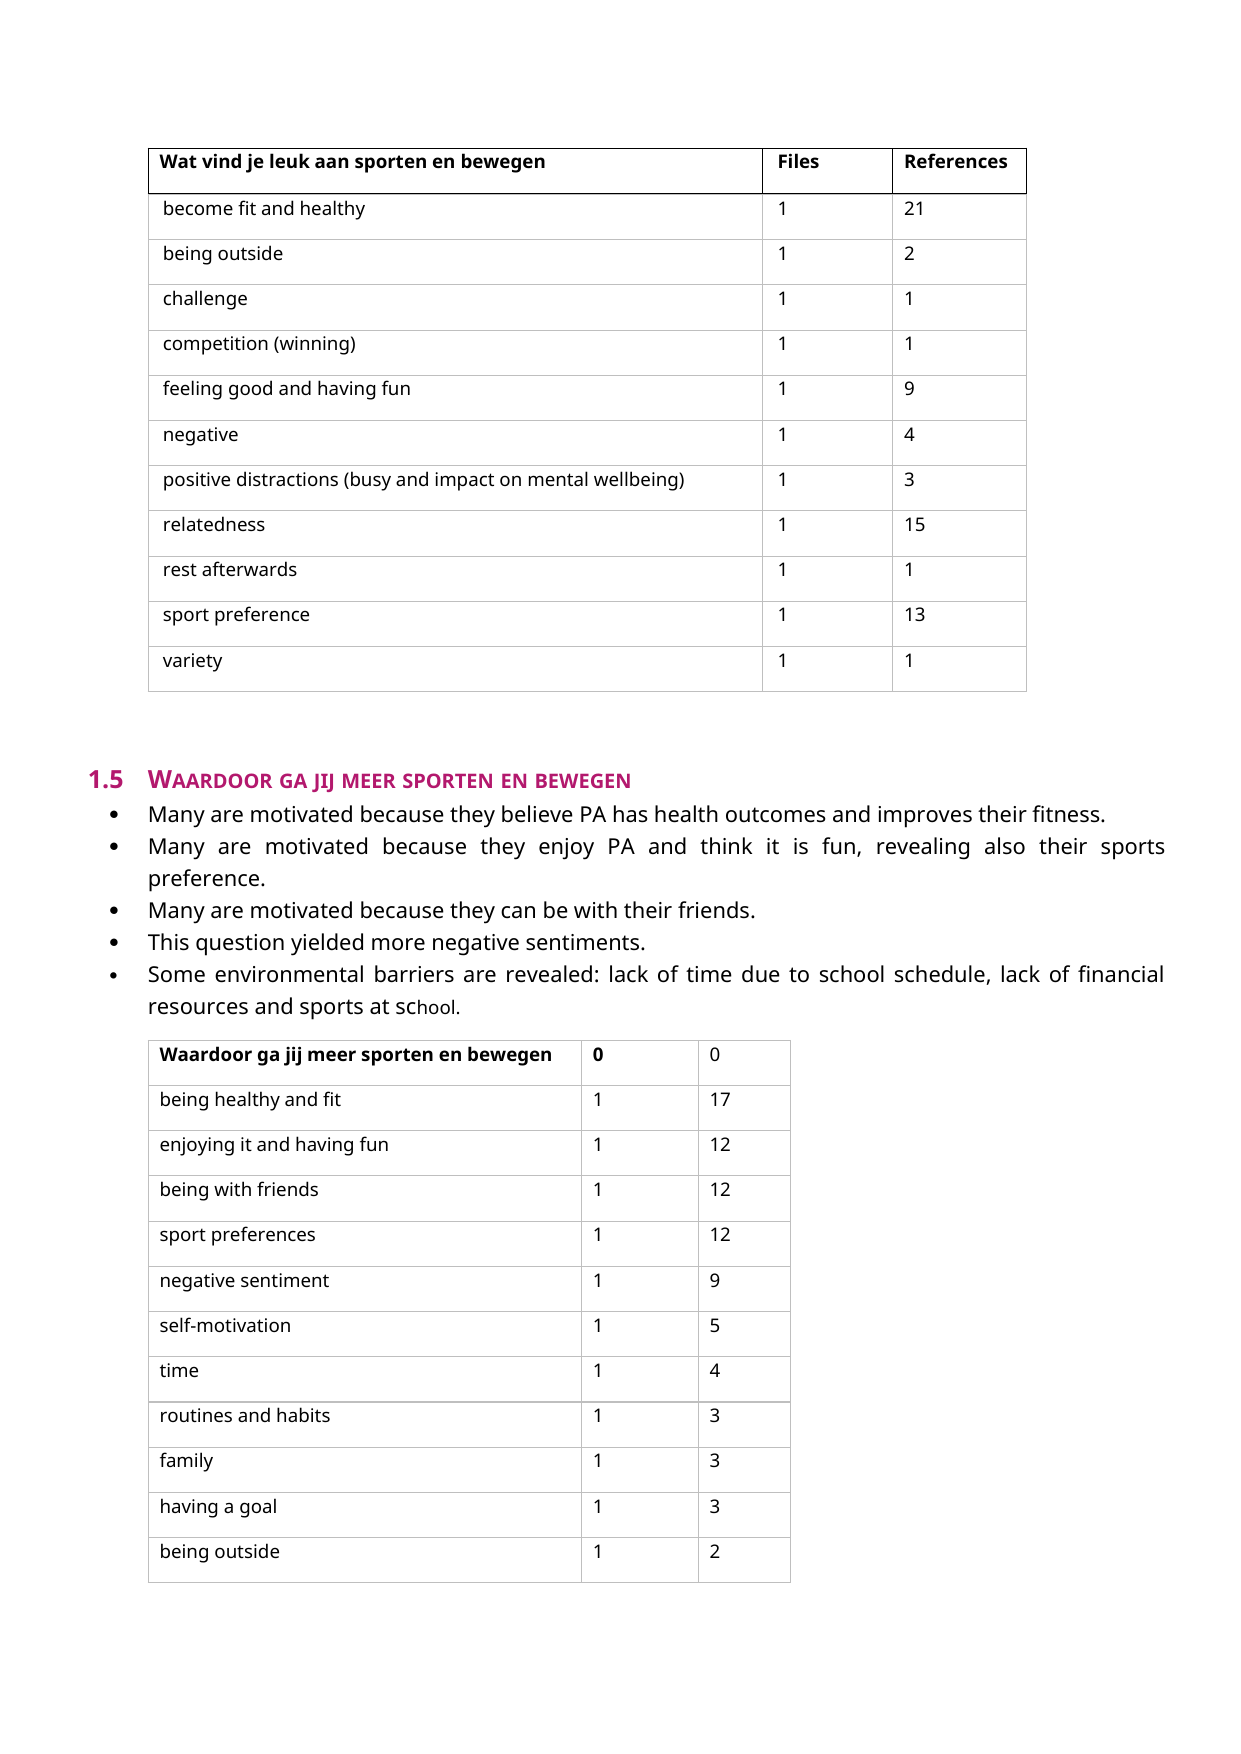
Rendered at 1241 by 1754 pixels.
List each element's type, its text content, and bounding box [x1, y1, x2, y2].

table_cell 17 [699, 1086, 790, 1130]
table_cell 5 [699, 1312, 790, 1356]
table_cell 1 [763, 557, 892, 601]
table_cell having a goal [149, 1493, 581, 1537]
table_cell 4 [699, 1357, 790, 1401]
table_cell 1 [763, 421, 892, 465]
table_cell 12 [699, 1131, 790, 1175]
table_cell negative [149, 421, 762, 465]
table_cell sport preferences [149, 1222, 581, 1266]
table_cell 1 [582, 1493, 698, 1537]
list Many are motivated because they can be with their friends. [110, 895, 1166, 924]
table_cell variety [149, 647, 762, 691]
table_cell sport preference [149, 602, 762, 646]
table_cell 12 [699, 1176, 790, 1221]
table_cell 3 [699, 1493, 790, 1537]
table_header 0 [699, 1041, 790, 1085]
table_cell 1 [763, 285, 892, 329]
table_cell 2 [699, 1538, 790, 1582]
table_cell family [149, 1448, 581, 1492]
table_cell 1 [582, 1403, 698, 1447]
table_header Wat vind je leuk aan sporten en bewegen [149, 149, 762, 193]
table_cell 3 [893, 466, 1026, 510]
table_cell 1 [763, 602, 892, 646]
table_header become fit and healthy [149, 195, 762, 239]
table_cell relatedness [149, 511, 762, 556]
table_cell 2 [893, 240, 1026, 284]
table_cell 4 [893, 421, 1026, 465]
table_cell feeling good and having fun [149, 376, 762, 420]
table_cell being with friends [149, 1176, 581, 1221]
table_cell time [149, 1357, 581, 1401]
table_cell 1 [582, 1222, 698, 1266]
table_header 1 [763, 195, 892, 239]
table_cell 1 [763, 466, 892, 510]
table_cell self-motivation [149, 1312, 581, 1356]
table_cell negative sentiment [149, 1267, 581, 1311]
table_cell 1 [763, 647, 892, 691]
table_cell 1 [582, 1448, 698, 1492]
table_header 21 [893, 195, 1026, 239]
table_cell competition (winning) [149, 331, 762, 375]
table_cell 1 [763, 331, 892, 375]
table_cell 1 [582, 1538, 698, 1582]
table_cell 1 [582, 1086, 698, 1130]
table_cell challenge [149, 285, 762, 329]
table_cell 1 [582, 1357, 698, 1401]
list Many are motivated because they believe PA has health outcomes and improves their fitness. [110, 798, 1166, 828]
table_cell 1 [582, 1267, 698, 1311]
table_cell routines and habits [149, 1403, 581, 1447]
list Some environmental barriers are revealed: lack of time due to school schedule, lack of financial resources and sports at school. [110, 959, 1166, 1021]
list This question yielded more negative sentiments. [110, 927, 1166, 957]
table_cell being healthy and fit [149, 1086, 581, 1130]
table_cell 3 [699, 1448, 790, 1492]
table_cell 1 [893, 557, 1026, 601]
table_cell 15 [893, 511, 1026, 556]
table_cell enjoying it and having fun [149, 1131, 581, 1175]
table_cell 1 [893, 285, 1026, 329]
table_header Waardoor ga jij meer sporten en bewegen [149, 1041, 581, 1085]
table_cell being outside [149, 240, 762, 284]
table_cell 1 [763, 376, 892, 420]
table_cell 1 [582, 1312, 698, 1356]
table_cell 9 [699, 1267, 790, 1311]
table_cell 9 [893, 376, 1026, 420]
subtitle Waardoor ga jij meer sporten en bewegen [88, 762, 1166, 796]
table_cell 1 [582, 1176, 698, 1221]
table_cell 1 [893, 647, 1026, 691]
table_header 0 [582, 1041, 698, 1085]
table_header Files [763, 149, 892, 193]
list Many are motivated because they enjoy PA and think it is fun, revealing also their sports preference. [110, 831, 1166, 892]
table_header References [893, 149, 1026, 193]
table_cell 3 [699, 1403, 790, 1447]
table_cell 13 [893, 602, 1026, 646]
table_cell being outside [149, 1538, 581, 1582]
table_cell rest afterwards [149, 557, 762, 601]
table_cell 12 [699, 1222, 790, 1266]
table_cell 1 [763, 511, 892, 556]
table_cell 1 [763, 240, 892, 284]
table_cell positive distractions (busy and impact on mental wellbeing) [149, 466, 762, 510]
table_cell 1 [582, 1131, 698, 1175]
table_cell 1 [893, 331, 1026, 375]
